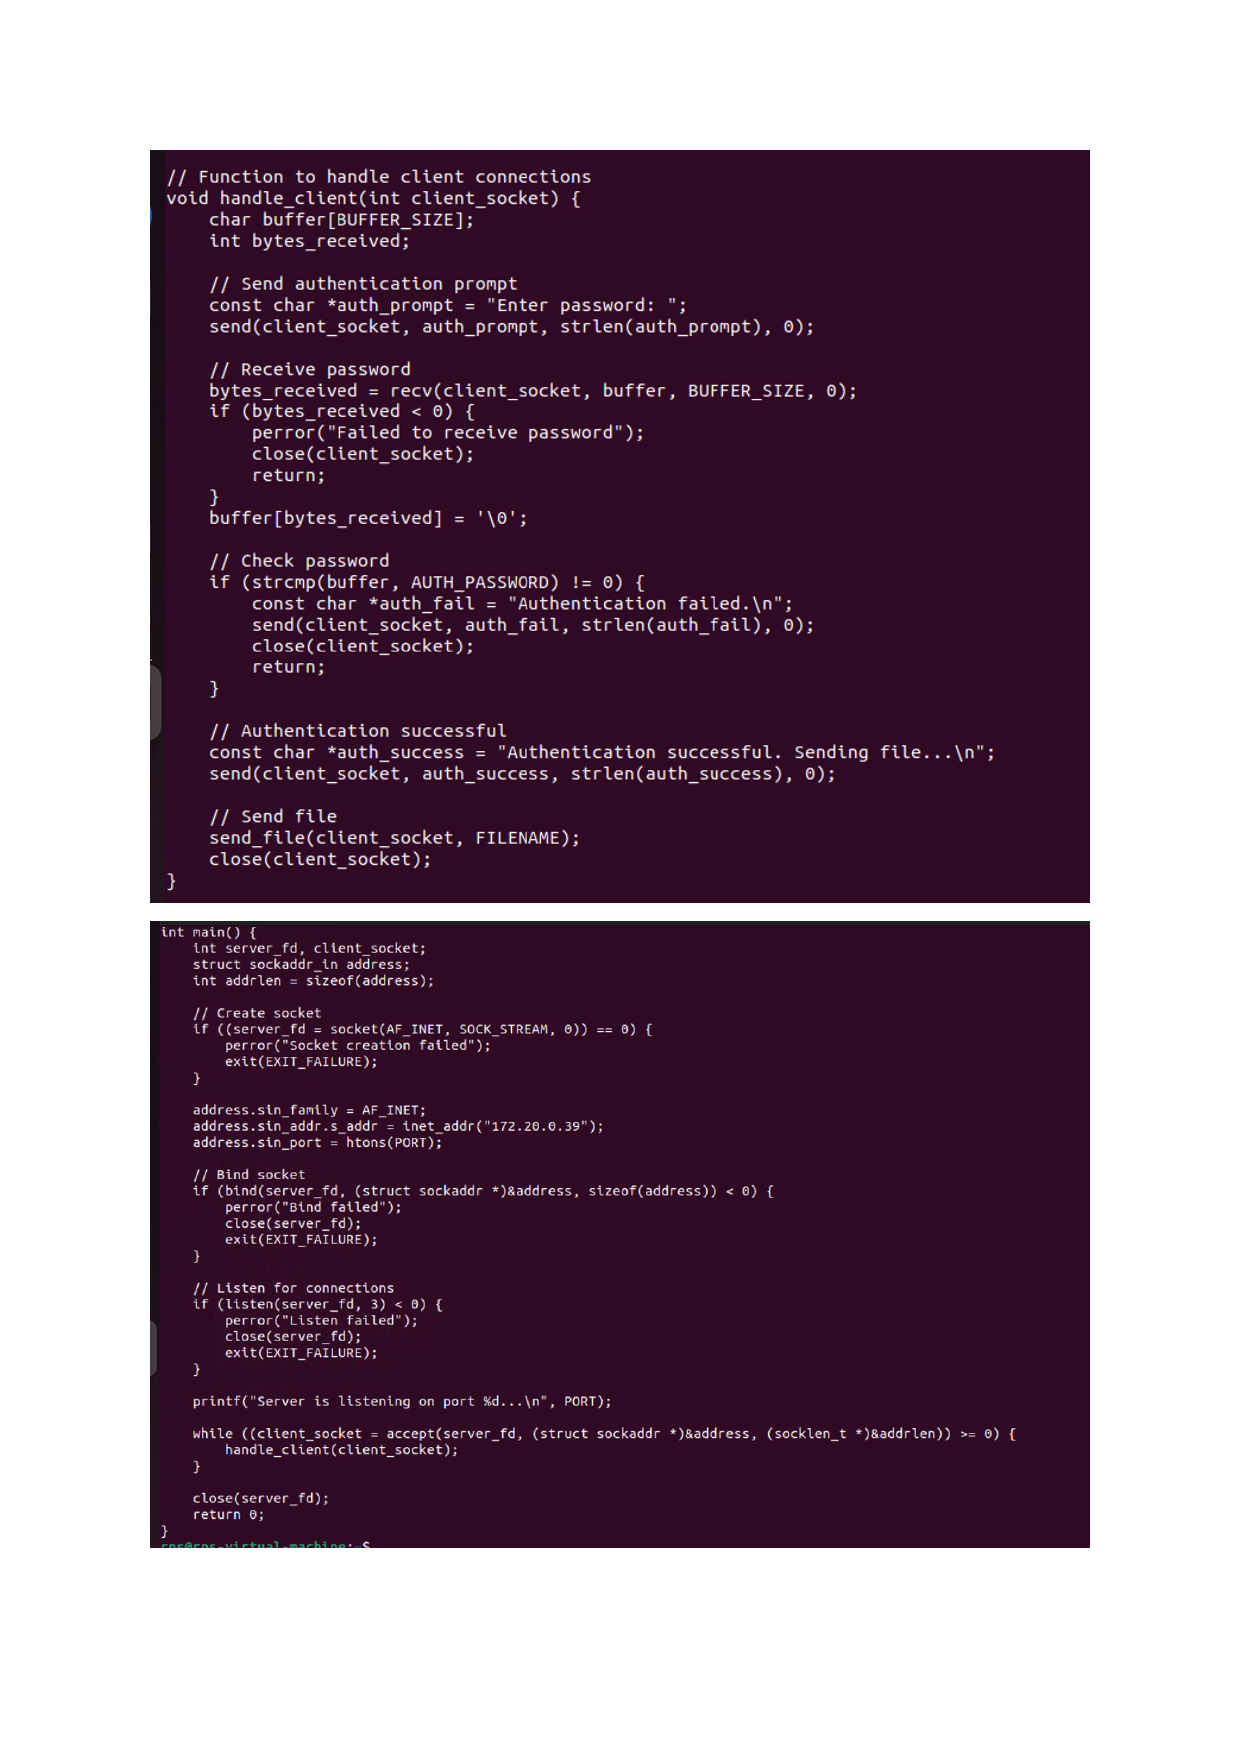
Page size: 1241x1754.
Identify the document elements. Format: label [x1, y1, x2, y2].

picture [150, 921, 1090, 1548]
picture [150, 150, 1090, 903]
